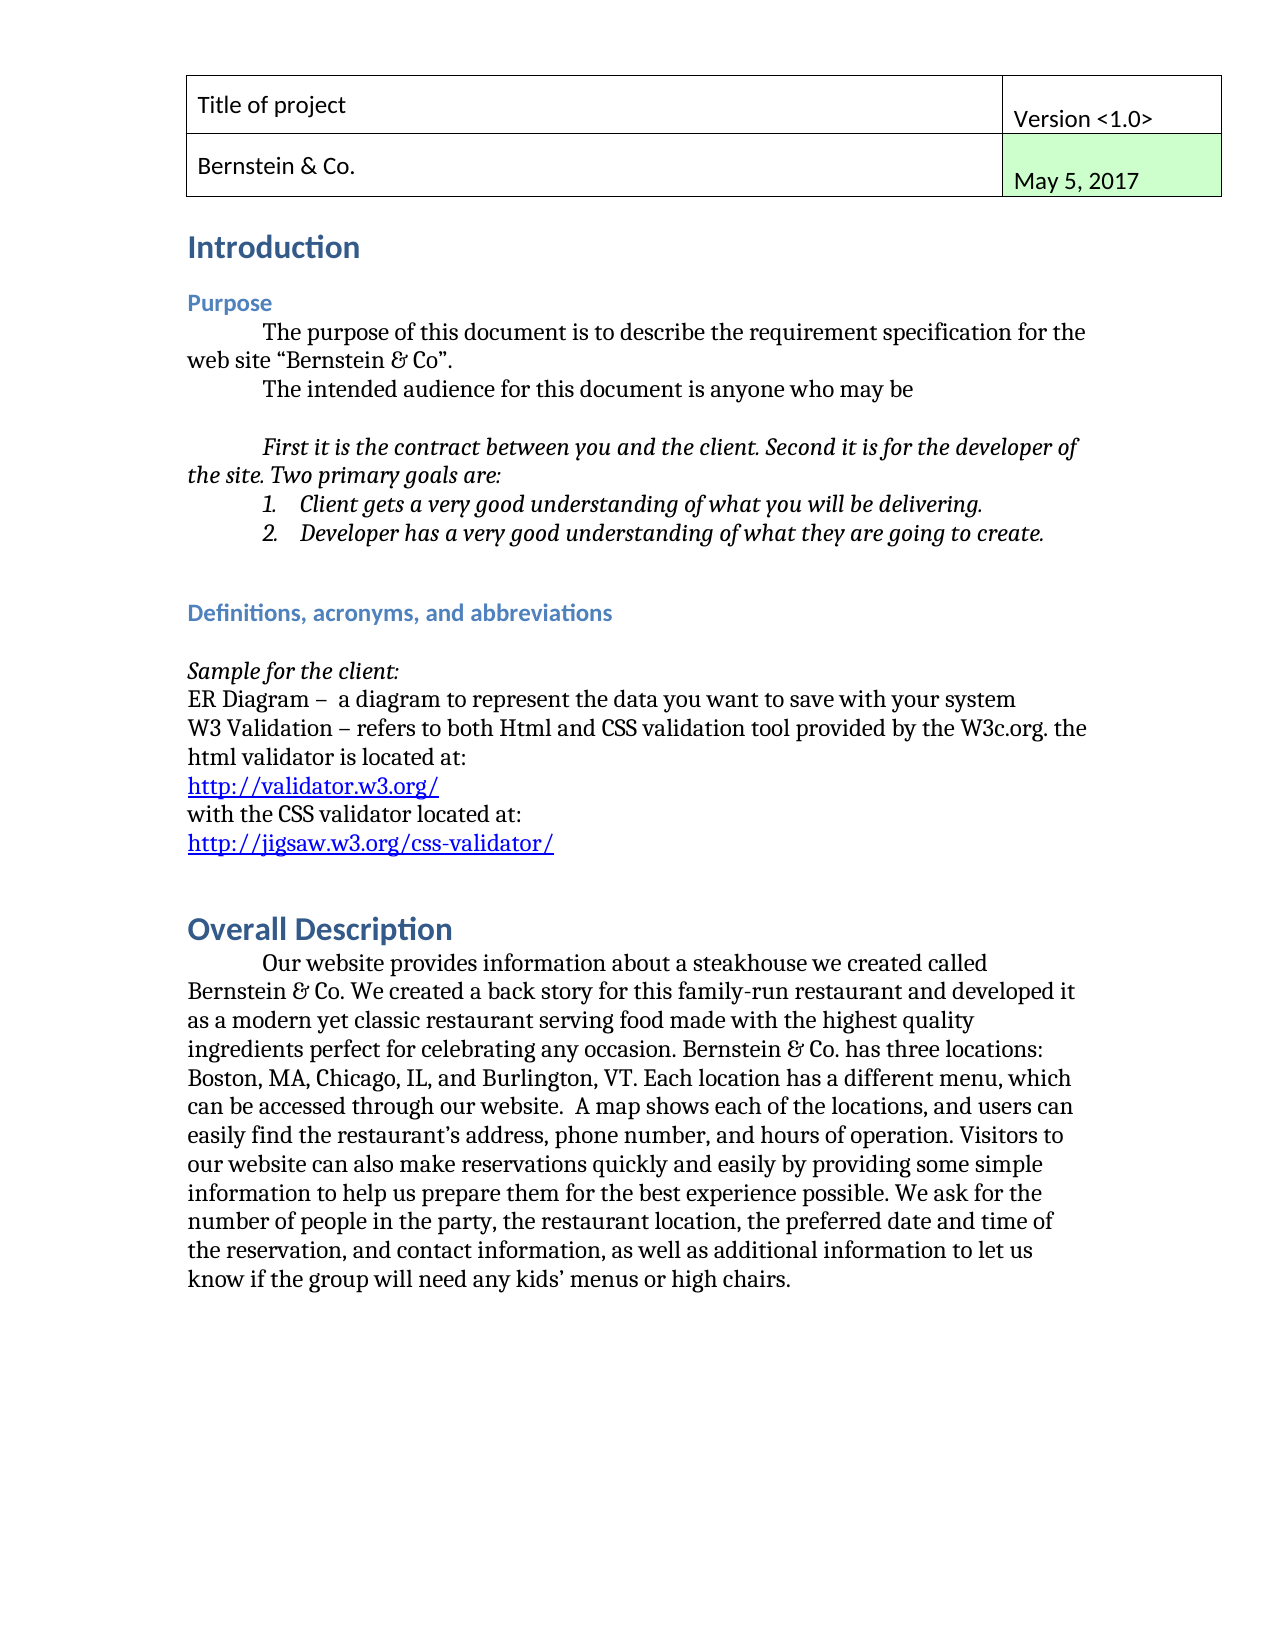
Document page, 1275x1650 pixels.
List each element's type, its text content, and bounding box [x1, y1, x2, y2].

text Sample for the client: [187, 657, 1087, 685]
subtitle Introduction [187, 226, 1087, 266]
subtitle Definitions, acronyms, and abbreviations [187, 597, 1087, 628]
subtitle Purpose [187, 287, 1087, 318]
text ER Diagram – a diagram to represent the data you want to save with your system [187, 685, 1087, 714]
text http://validator.w3.org/ [187, 772, 1087, 800]
text http://jigsaw.w3.org/css-validator/ [187, 829, 1087, 858]
text The intended audience for this document is anyone who may be [187, 375, 1087, 404]
text W3 Validation – refers to both Html and CSS validation tool provided by the W3c.org. the html validator is located at: [187, 714, 1087, 772]
list Developer has a very good understanding of what they are going to create. [262, 519, 1087, 548]
list Client gets a very good understanding of what you will be delivering. [262, 490, 1087, 519]
subtitle Overall Description [187, 908, 1087, 948]
text First it is the contract between you and the client. Second it is for the developer of the site. Two primary goals are: [187, 433, 1087, 490]
text The purpose of this document is to describe the requirement specification for the web site “Bernstein & Co”. [187, 318, 1087, 375]
text Our website provides information about a steakhouse we created called Bernstein & Co. We created a back story for this family-run restaurant and developed it as a modern yet classic restaurant serving food made with the highest quality ingredients perfect for celebrating any occasion. Bernstein & Co. has three locations: Boston, MA, Chicago, IL, and Burlington, VT. Each location has a different menu, which can be accessed through our website. A map shows each of the locations, and users can easily find the restaurant’s address, phone number, and hours of operation. Visitors to our website can also make reservations quickly and easily by providing some simple information to help us prepare them for the best experience possible. We ask for the number of people in the party, the restaurant location, the preferred date and time of the reservation, and contact information, as well as additional information to let us know if the group will need any kids’ menus or high chairs. [187, 948, 1087, 1293]
text with the CSS validator located at: [187, 800, 1087, 829]
